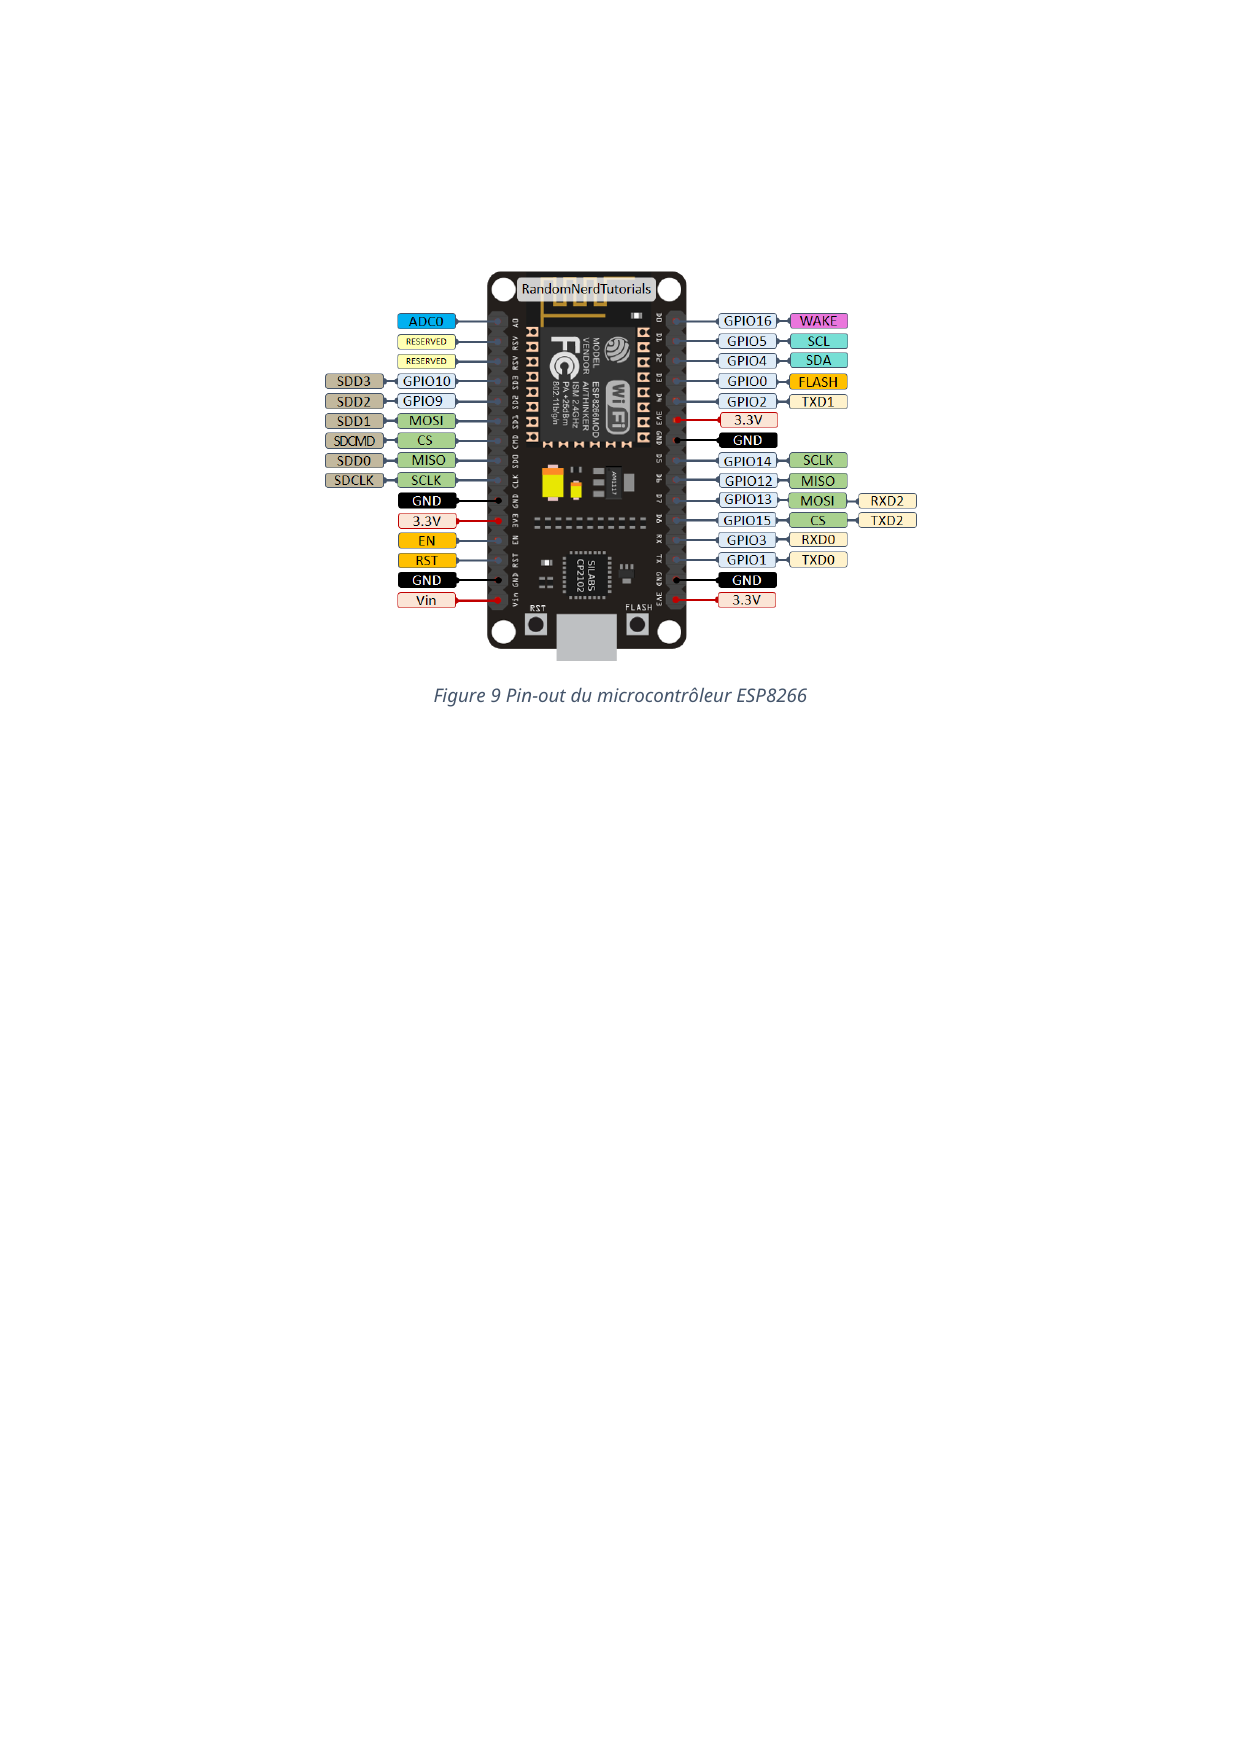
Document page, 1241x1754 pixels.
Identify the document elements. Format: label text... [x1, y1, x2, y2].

text Figure 9 Pin-out du microcontrôleur ESP8266 [148, 682, 1093, 708]
